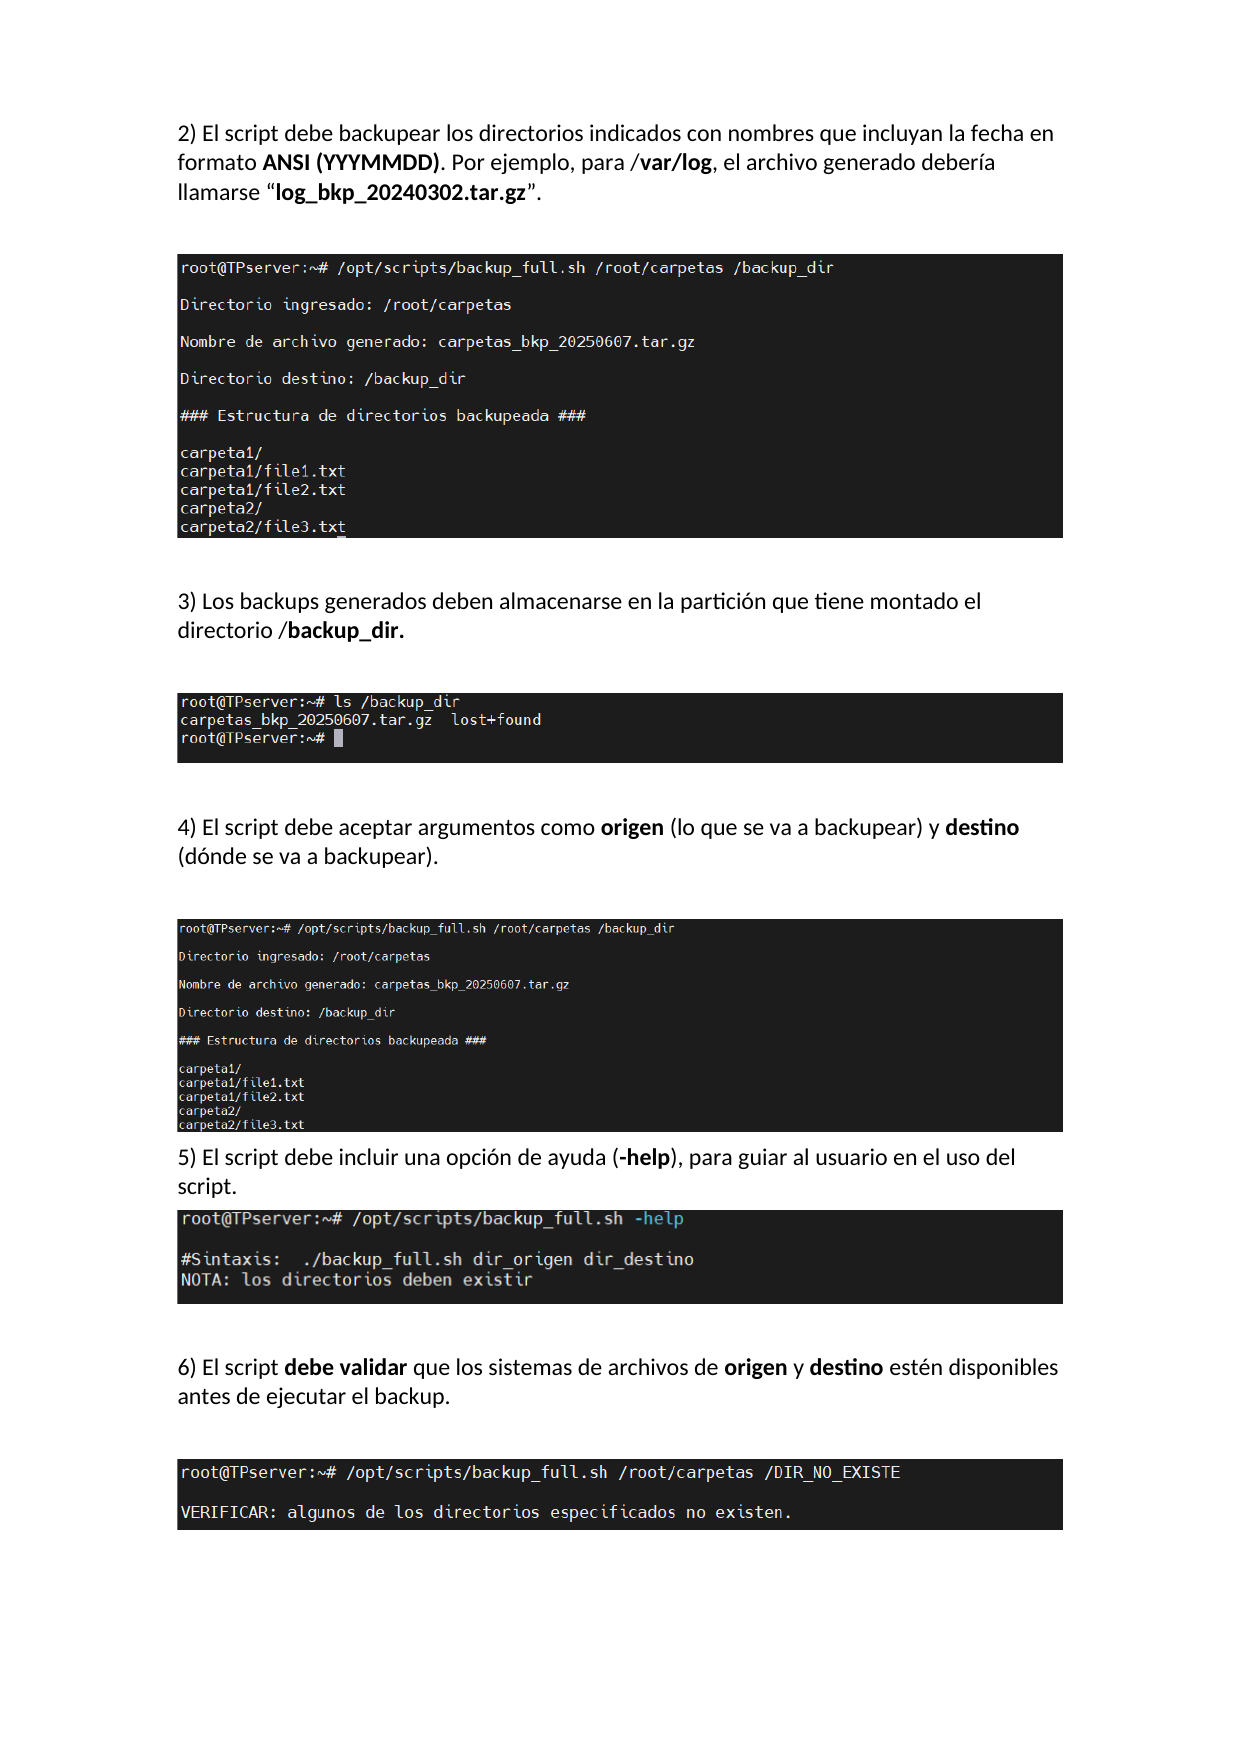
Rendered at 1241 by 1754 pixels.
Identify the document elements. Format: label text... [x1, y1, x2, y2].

picture [177, 1459, 1063, 1530]
text 3) Los backups generados deben almacenarse en la partición que tiene montado el directorio /backup_dir. [177, 586, 1063, 644]
text 6) El script debe validar que los sistemas de archivos de origen y destino estén disponibles antes de ejecutar el backup. [177, 1352, 1063, 1411]
text 2) El script debe backupear los directorios indicados con nombres que incluyan la fecha en formato ANSI (YYYMMDD). Por ejemplo, para /var/log, el archivo generado debería llamarse “log_bkp_20240302.tar.gz”. [177, 118, 1063, 206]
picture [177, 919, 1063, 1132]
picture [177, 1210, 1063, 1304]
text 4) El script debe aceptar argumentos como origen (lo que se va a backupear) y destino (dónde se va a backupear). [177, 812, 1063, 870]
picture [177, 254, 1063, 538]
picture [177, 693, 1063, 763]
text 5) El script debe incluir una opción de ayuda (-help), para guiar al usuario en el uso del script. [177, 1142, 1063, 1200]
